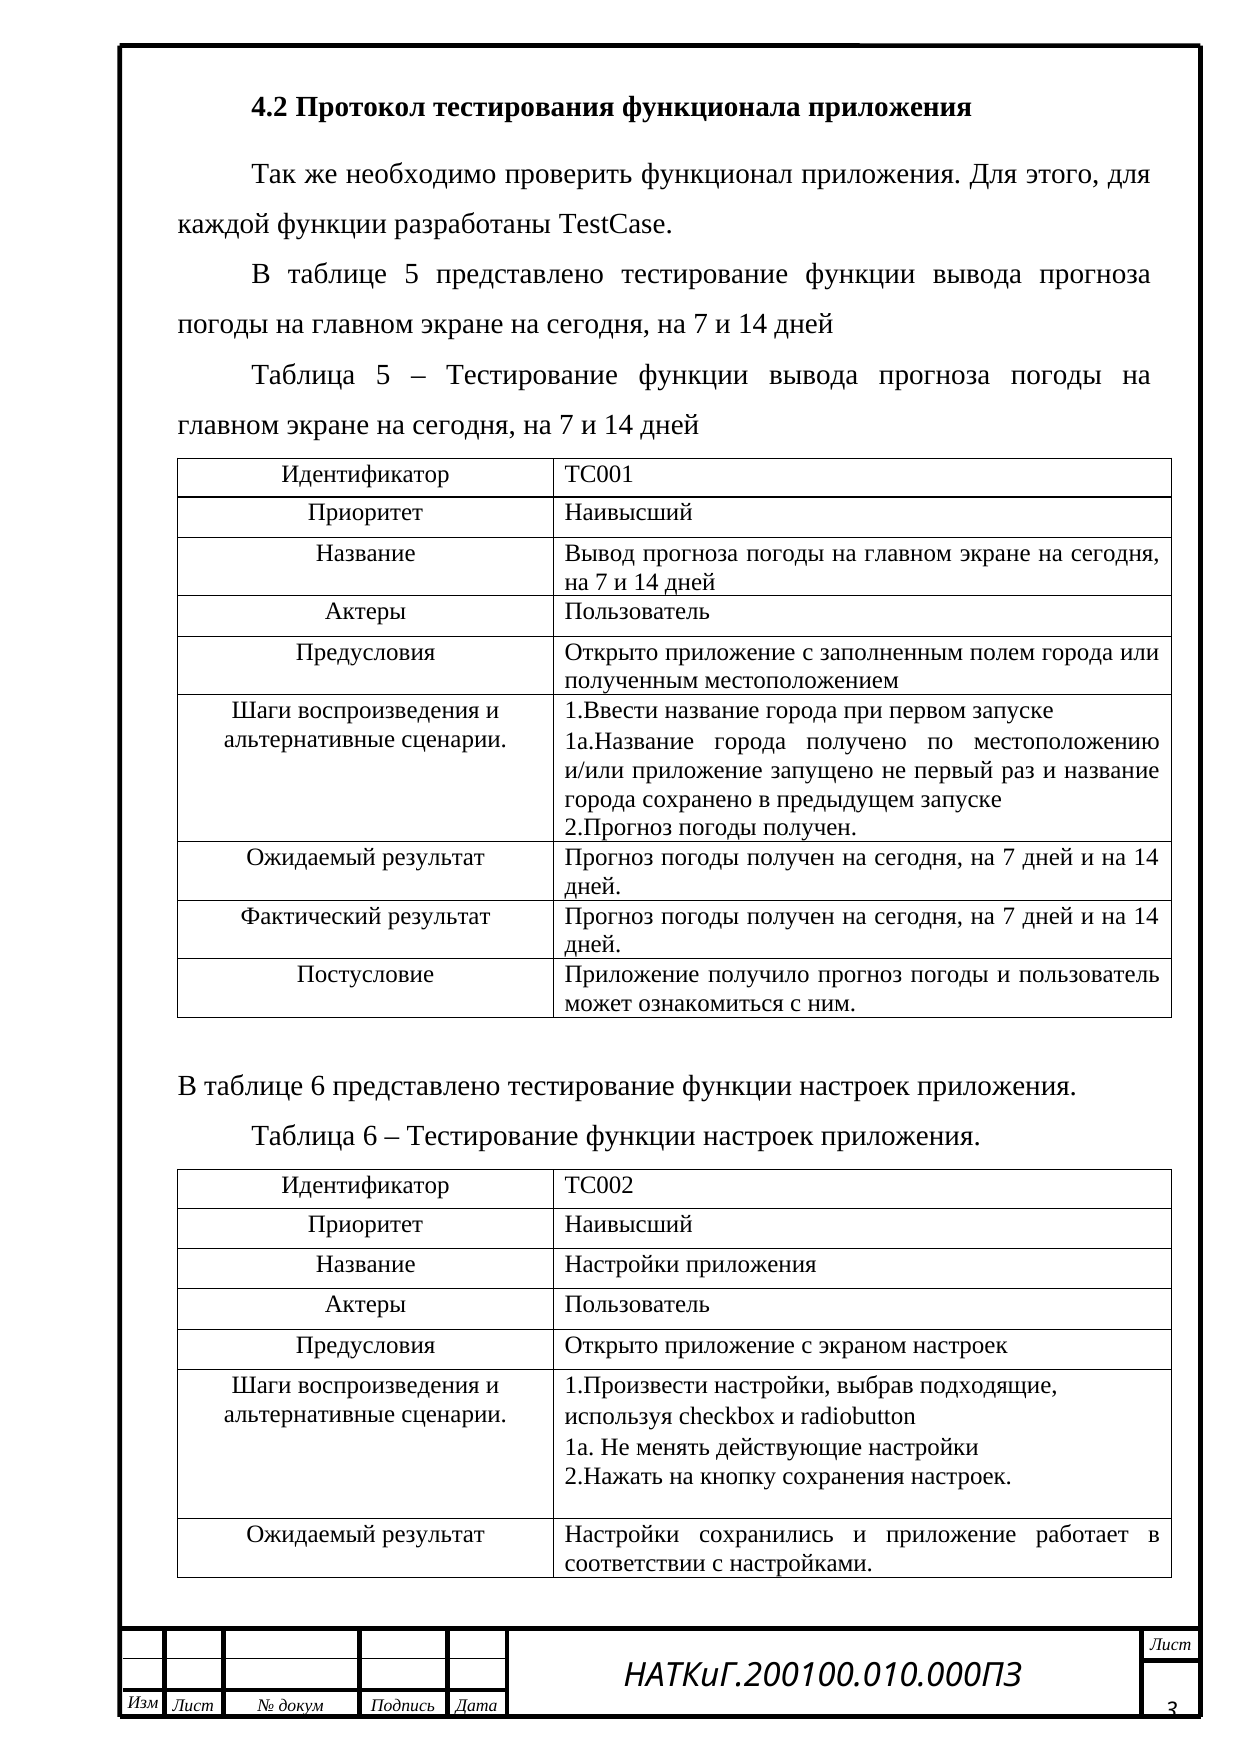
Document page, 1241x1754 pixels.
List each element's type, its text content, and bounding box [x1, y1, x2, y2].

table_cell 1.Ввести название города при первом запуске 1a.Название города получено по местоположению и/или приложение запущено не первый раз и название города сохранено в предыдущем запуске 2.Прогноз погоды получен. [554, 695, 1171, 841]
text В таблице 5 представлено тестирование функции вывода прогноза погоды на главном экране на сегодня, на 7 и 14 дней [177, 256, 1152, 340]
table_cell Приложение получило прогноз погоды и пользователь может ознакомиться с ним. [554, 959, 1171, 1017]
table_cell Название [178, 538, 553, 595]
table_header Идентификатор [178, 459, 553, 496]
table_cell Наивысший [554, 1209, 1171, 1248]
table_cell Предусловия [178, 1330, 553, 1369]
table_cell Актеры [178, 1289, 553, 1329]
table_cell Постусловие [178, 959, 553, 1017]
table_cell Шаги воспроизведения и альтернативные сценарии. [178, 1370, 553, 1518]
text В таблице 6 представлено тестирование функции настроек приложения. [177, 1068, 1152, 1102]
text Таблица 6 – Тестирование функции настроек приложения. [177, 1118, 1152, 1152]
table_cell Пользователь [554, 1289, 1171, 1329]
table_cell Ожидаемый результат [178, 1519, 553, 1577]
table_cell Приоритет [178, 1209, 553, 1248]
table_cell Фактический результат [178, 901, 553, 958]
table_header TC001 [554, 459, 1171, 496]
table_cell Название [178, 1249, 553, 1288]
table_header TC002 [554, 1170, 1171, 1208]
table_cell Наивысший [554, 498, 1171, 537]
table_cell Вывод прогноза погоды на главном экране на сегодня, на 7 и 14 дней [554, 538, 1171, 595]
table_cell Ожидаемый результат [178, 842, 553, 900]
table_cell Предусловия [178, 637, 553, 694]
table_cell Прогноз погоды получен на сегодня, на 7 дней и на 14 дней. [554, 901, 1171, 958]
table_cell Открыто приложение с заполненным полем города или полученным местоположением [554, 637, 1171, 694]
table_cell Актеры [178, 596, 553, 636]
table_cell Пользователь [554, 596, 1171, 636]
subtitle Протокол тестирования функционала приложения [251, 89, 1152, 122]
text Таблица 5 – Тестирование функции вывода прогноза погоды на главном экране на сегодня, на 7 и 14 дней [177, 357, 1152, 441]
table_cell Открыто приложение с экраном настроек [554, 1330, 1171, 1369]
table_cell Шаги воспроизведения и альтернативные сценарии. [178, 695, 553, 841]
table_cell Настройки сохранились и приложение работает в соответствии с настройками. [554, 1519, 1171, 1577]
text Так же необходимо проверить функционал приложения. Для этого, для каждой функции разработаны TestCase. [177, 156, 1152, 239]
table_header Идентификатор [178, 1170, 553, 1208]
table_cell Прогноз погоды получен на сегодня, на 7 дней и на 14 дней. [554, 842, 1171, 900]
table_cell 1.Произвести настройки, выбрав подходящие, используя checkbox и radiobutton 1a. Не менять действующие настройки 2.Нажать на кнопку сохранения настроек. [554, 1370, 1171, 1518]
table_cell Настройки приложения [554, 1249, 1171, 1288]
table_cell Приоритет [178, 498, 553, 537]
